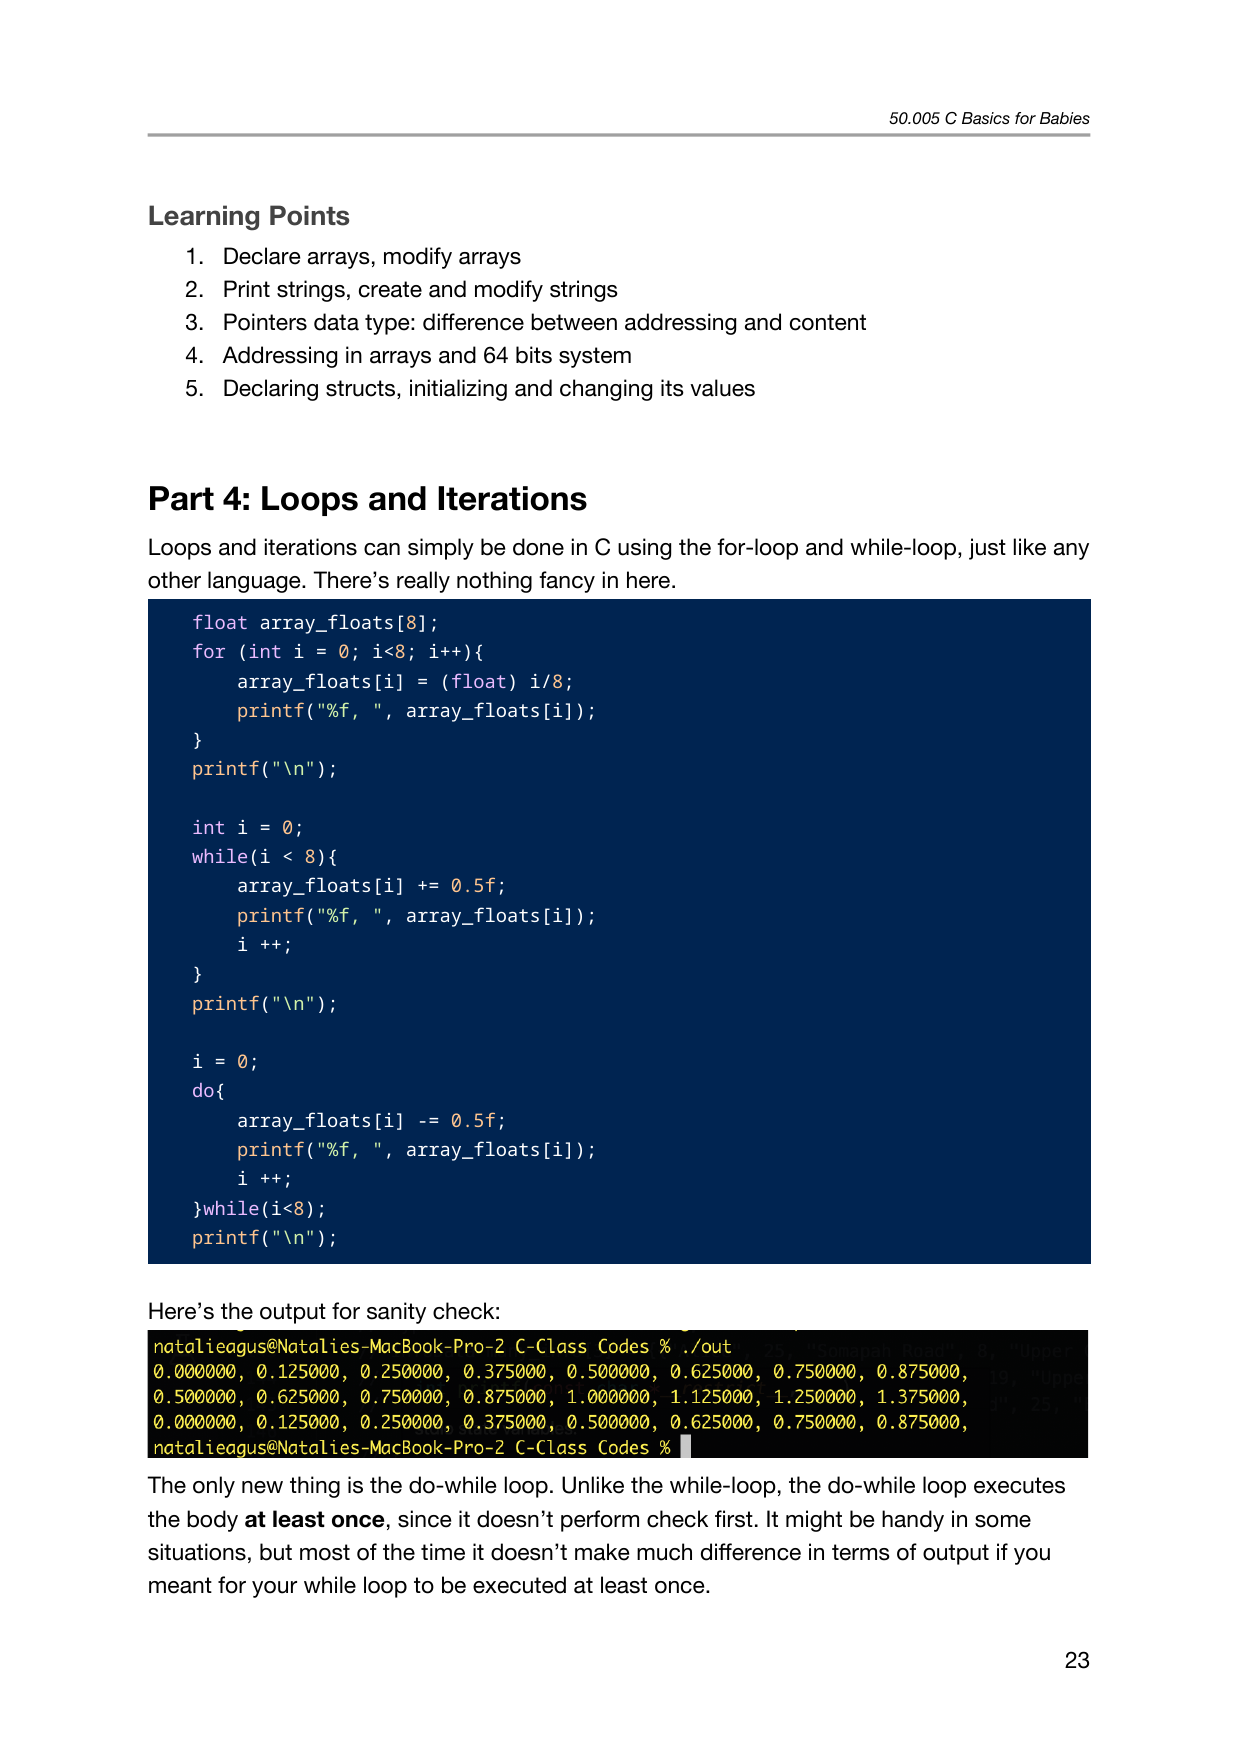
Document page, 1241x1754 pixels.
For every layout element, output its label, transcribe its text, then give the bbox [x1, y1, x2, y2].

table_header float array_floats[8]; for (int i = 0; i<8; i++){ array_floats[i] = (float) i/8; printf("%f, ", array_floats[i]); } printf("\n"); int i = 0; while(i < 8){ array_floats[i] += 0.5f; printf("%f, ", array_floats[i]); i ++; } printf("\n"); i = 0; do{ array_floats[i] -= 0.5f; printf("%f, ", array_floats[i]); i ++; }while(i<8); printf("\n"); [148, 599, 1091, 1264]
text Here’s the output for sanity check: [148, 1297, 1090, 1326]
list Declare arrays, modify arrays [185, 242, 1090, 271]
picture [147, 1330, 1089, 1458]
list Declaring structs, initializing and changing its values [185, 374, 1090, 403]
list Print strings, create and modify strings [185, 275, 1090, 304]
subtitle Learning Points [148, 199, 1090, 234]
list Addressing in arrays and 64 bits system [185, 341, 1090, 370]
list Pointers data type: difference between addressing and content [185, 308, 1090, 337]
subtitle Part 4: Loops and Iterations [148, 478, 1090, 520]
text The only new thing is the do-while loop. Unlike the while-loop, the do-while loop executes the body at least once, since it doesn’t perform check first. It might be handy in some situations, but most of the time it doesn’t make much difference in terms of output if you meant for your while loop to be executed at least once. [148, 1472, 1090, 1600]
text Loops and iterations can simply be done in C using the for-loop and while-loop, just like any other language. There’s really nothing fancy in here. [148, 533, 1090, 595]
